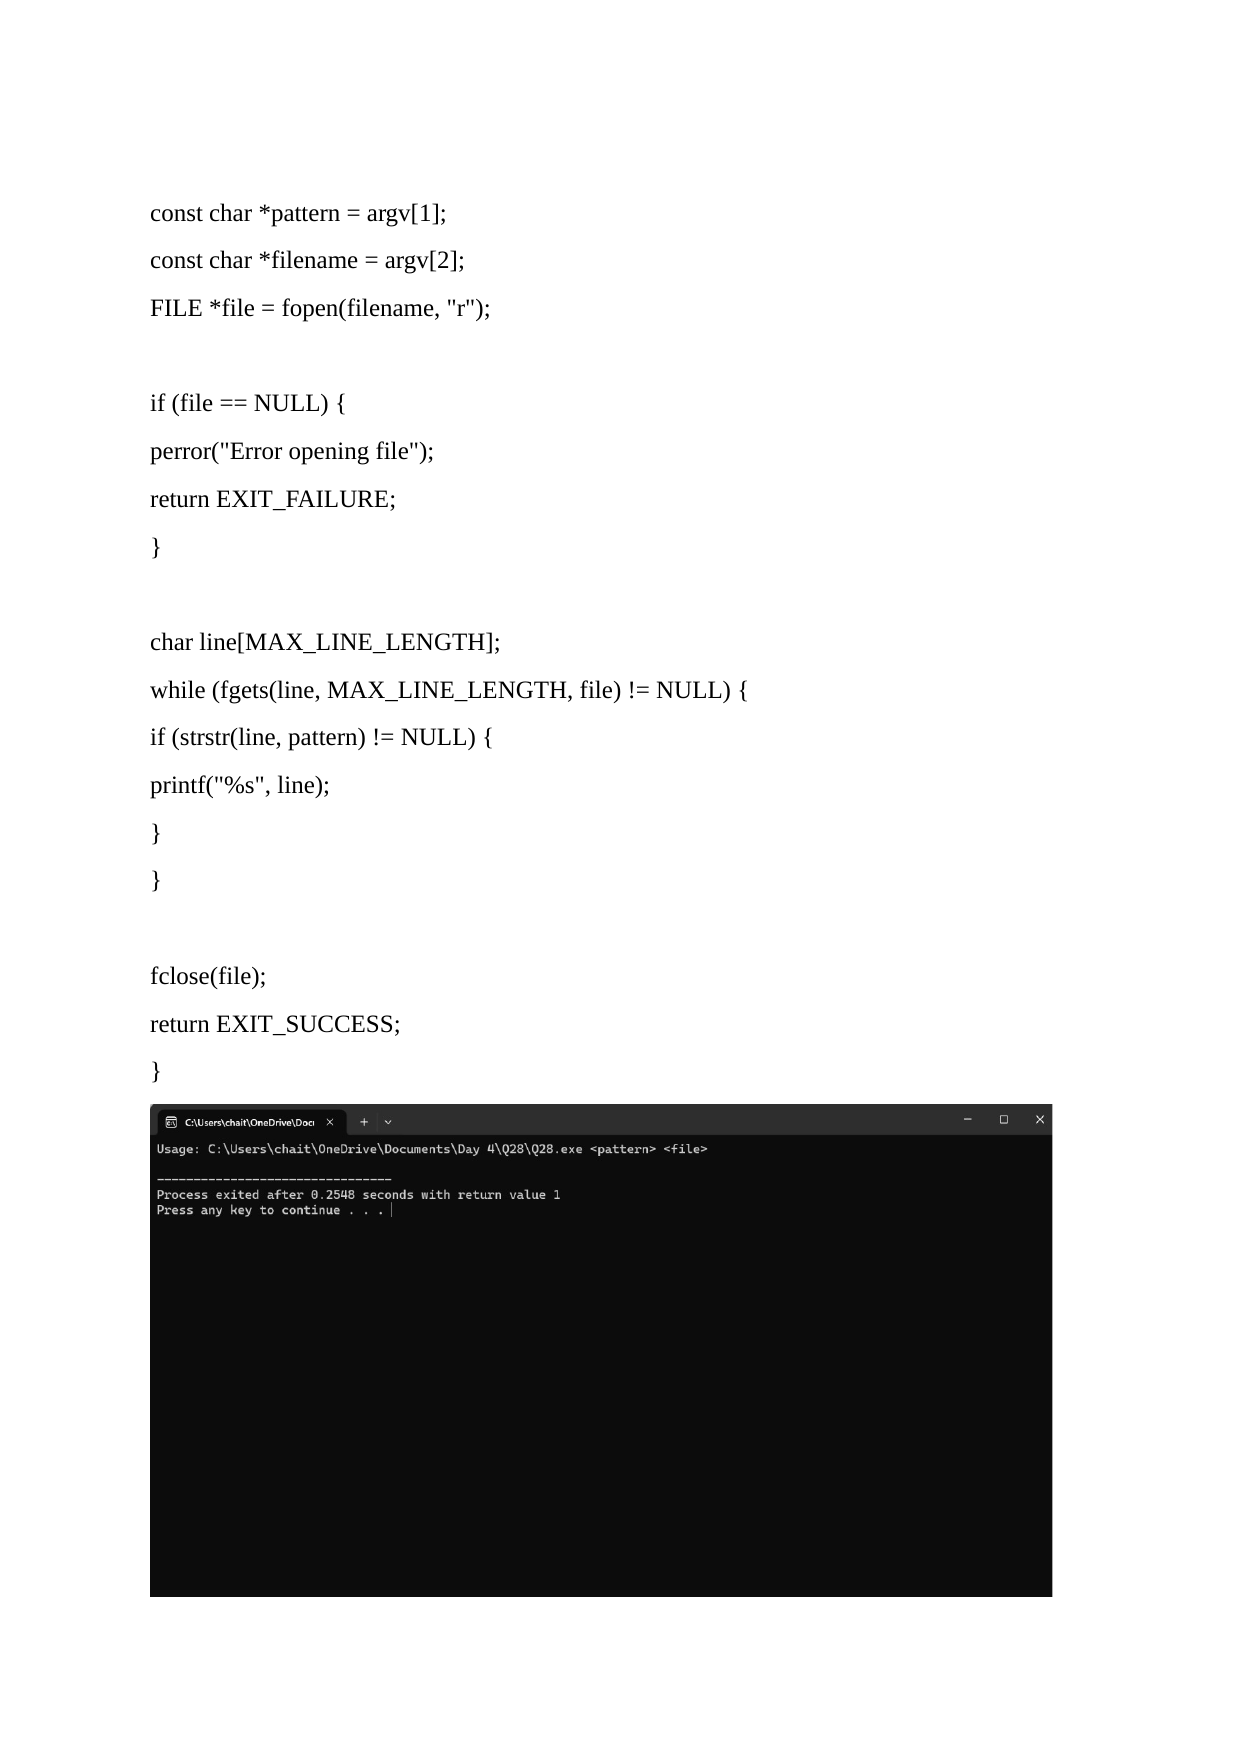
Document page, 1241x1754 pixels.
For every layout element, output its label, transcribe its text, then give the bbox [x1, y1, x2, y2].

text while (fgets(line, MAX_LINE_LENGTH, file) != NULL) { [150, 675, 1090, 703]
text } [150, 1056, 1090, 1085]
text const char *pattern = argv[1]; [150, 198, 1090, 226]
text if (strstr(line, pattern) != NULL) { [150, 722, 1090, 751]
text } [150, 818, 1090, 847]
text } [150, 866, 1090, 894]
text char line[MAX_LINE_LENGTH]; [150, 627, 1090, 656]
text return EXIT_FAILURE; [150, 484, 1090, 513]
text fclose(file); [150, 961, 1090, 990]
text printf("%s", line); [150, 770, 1090, 799]
text const char *filename = argv[2]; [150, 245, 1090, 274]
text if (file == NULL) { [150, 388, 1090, 417]
text FILE *file = fopen(filename, "r"); [150, 293, 1090, 322]
picture [150, 1104, 1053, 1597]
text } [150, 532, 1090, 560]
text return EXIT_SUCCESS; [150, 1009, 1090, 1037]
text perror("Error opening file"); [150, 436, 1090, 465]
